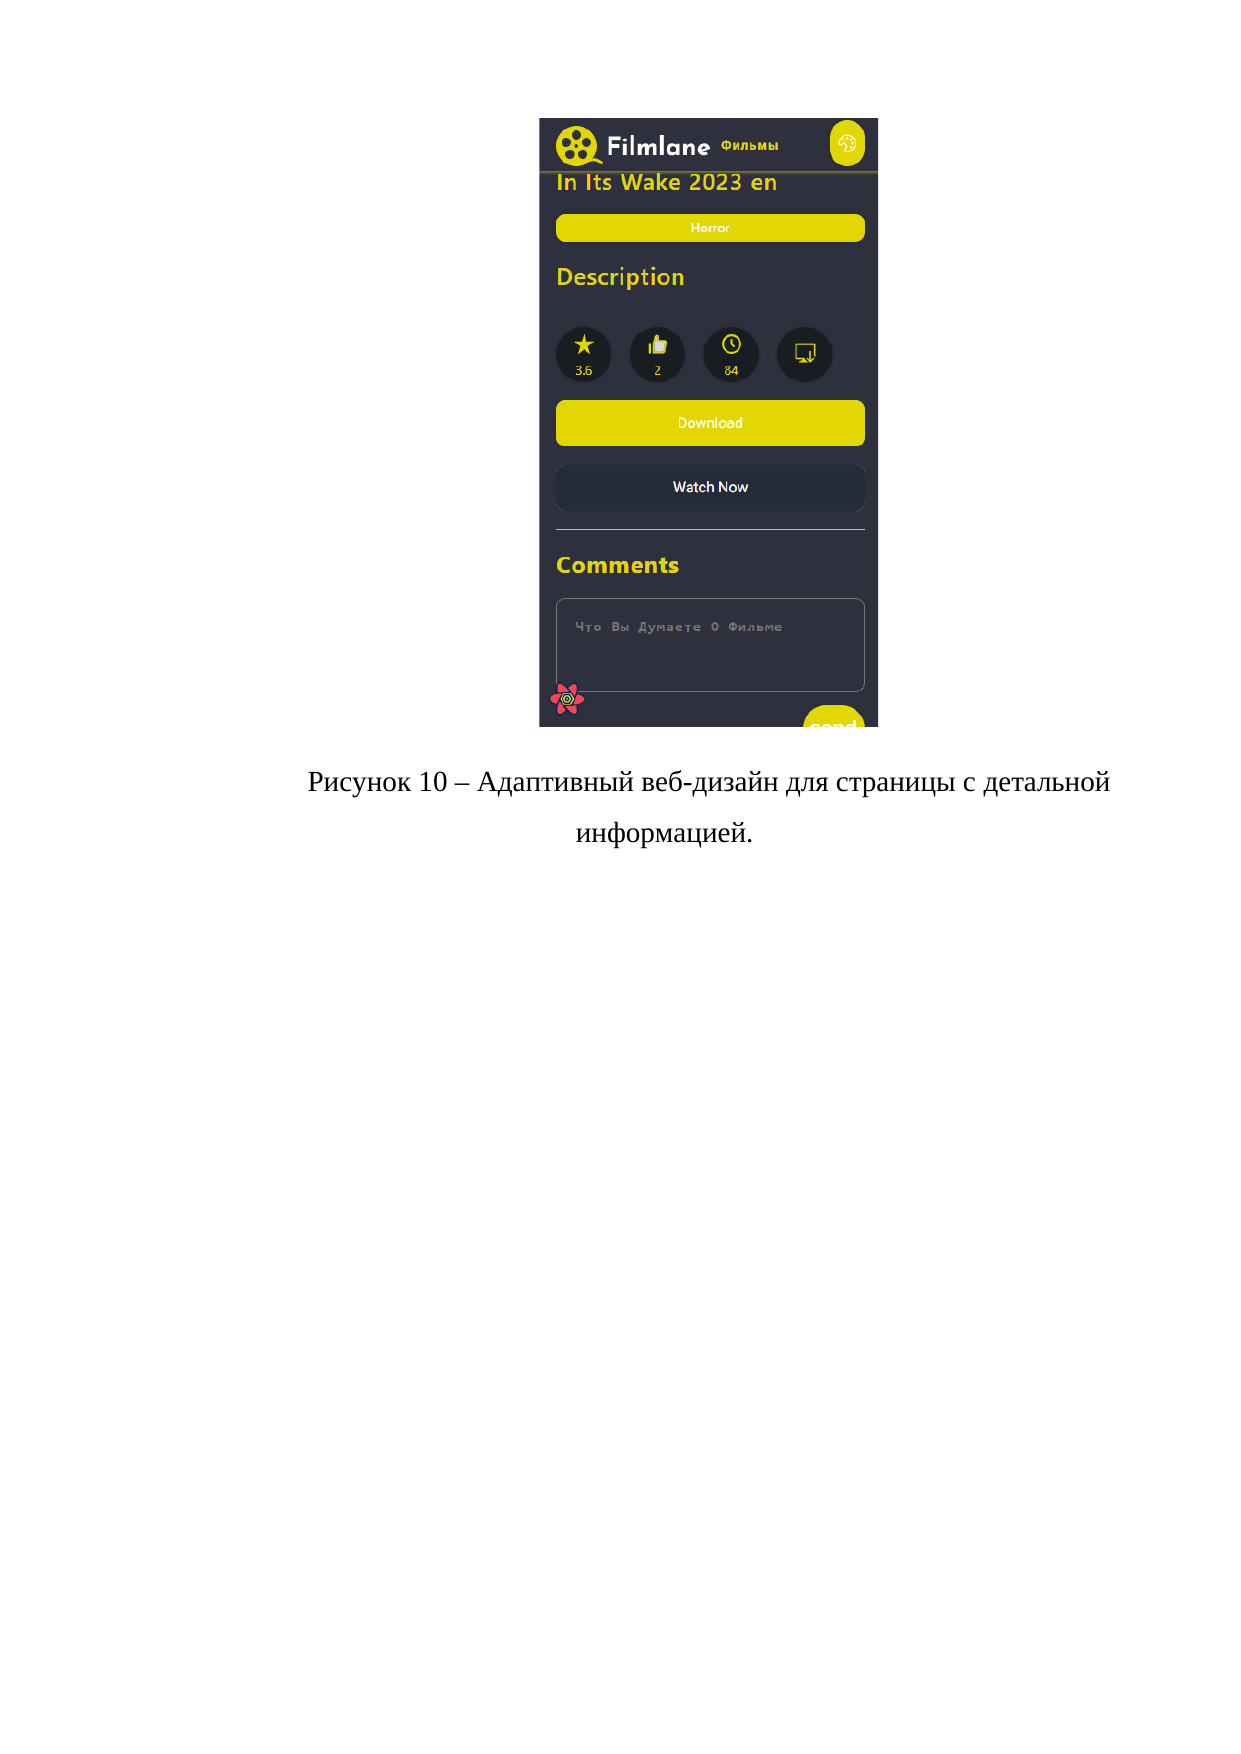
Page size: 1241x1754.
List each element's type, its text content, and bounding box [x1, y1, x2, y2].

text Рисунок 10 – Адаптивный веб-дизайн для страницы с детальной информацией. [177, 764, 1152, 848]
picture [539, 118, 879, 727]
